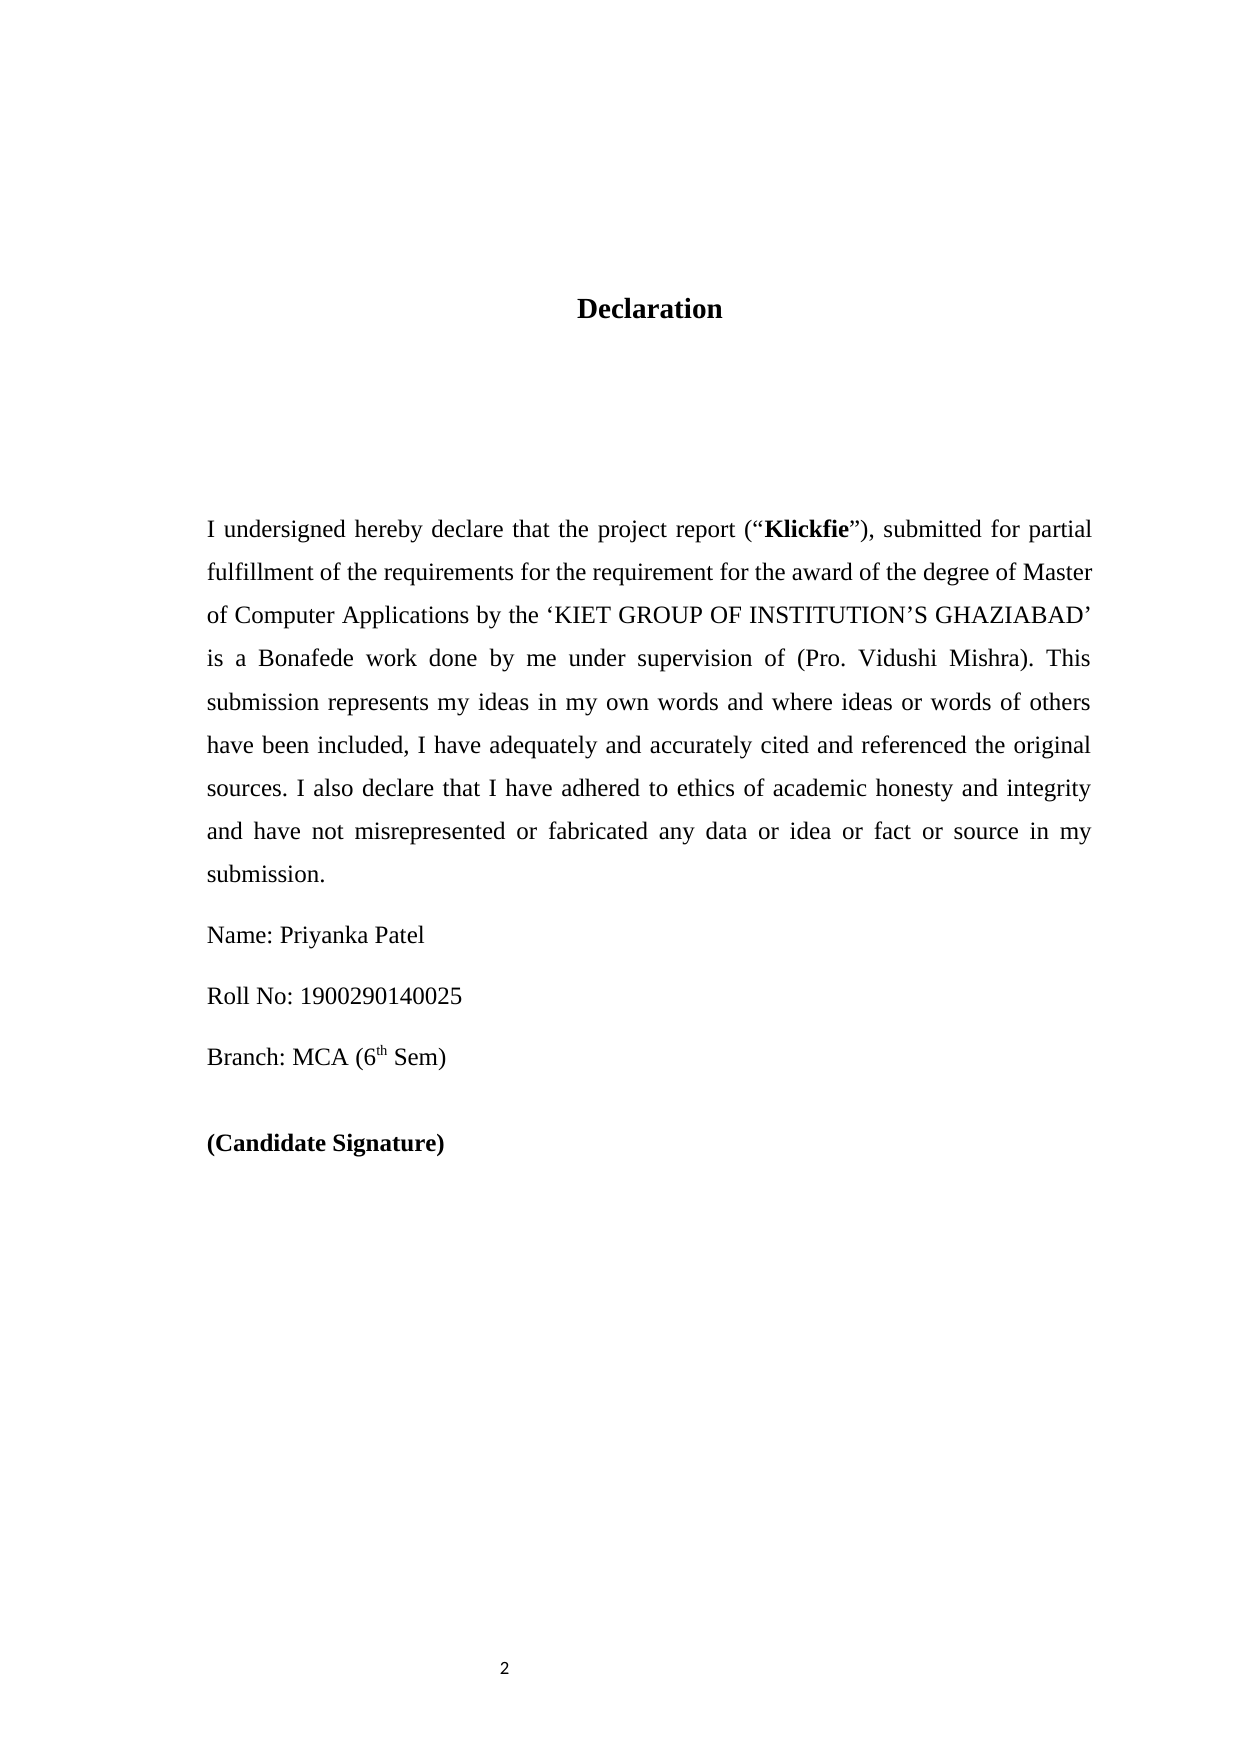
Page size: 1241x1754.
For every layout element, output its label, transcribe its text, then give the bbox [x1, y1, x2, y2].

text Branch: MCA (6th Sem) [207, 1042, 1093, 1071]
text Name: Priyanka Patel [207, 920, 1093, 949]
text Roll No: 1900290140025 [207, 981, 1093, 1010]
text (Candidate Signature) [207, 1128, 1093, 1157]
text I undersigned hereby declare that the project report (“Klickfie”), submitted for partial fulfillment of the requirements for the requirement for the award of the degree of Master of Computer Applications by the ‘KIET GROUP OF INSTITUTION’S GHAZIABAD’ is a Bonafede work done by me under supervision of (Pro. Vidushi Mishra). This submission represents my ideas in my own words and where ideas or words of others have been included, I have adequately and accurately cited and referenced the original sources. I also declare that I have adhered to ethics of academic honesty and integrity and have not misrepresented or fabricated any data or idea or fact or source in my submission. [207, 514, 1093, 888]
text Declaration [207, 291, 1093, 325]
